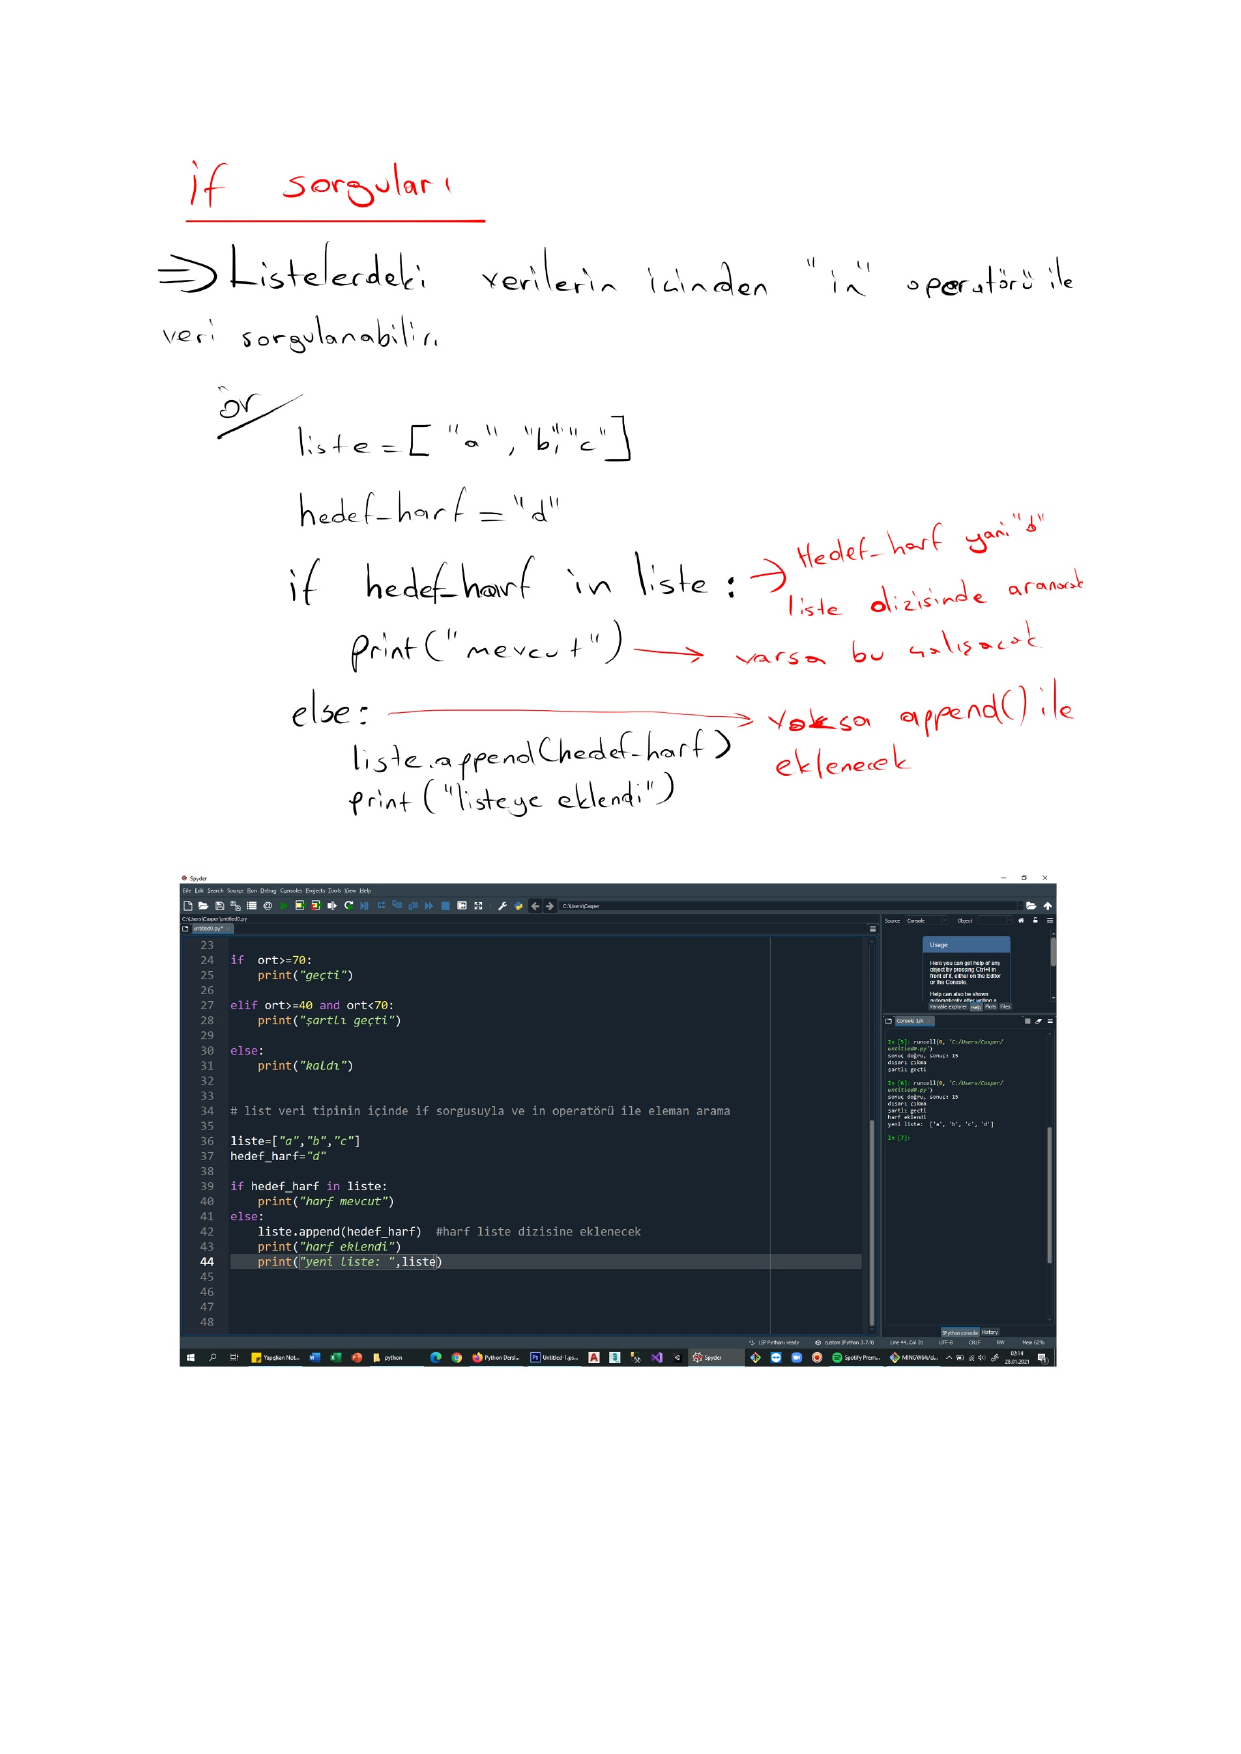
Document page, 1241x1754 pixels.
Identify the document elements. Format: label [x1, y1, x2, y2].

picture [147, 147, 1092, 1485]
